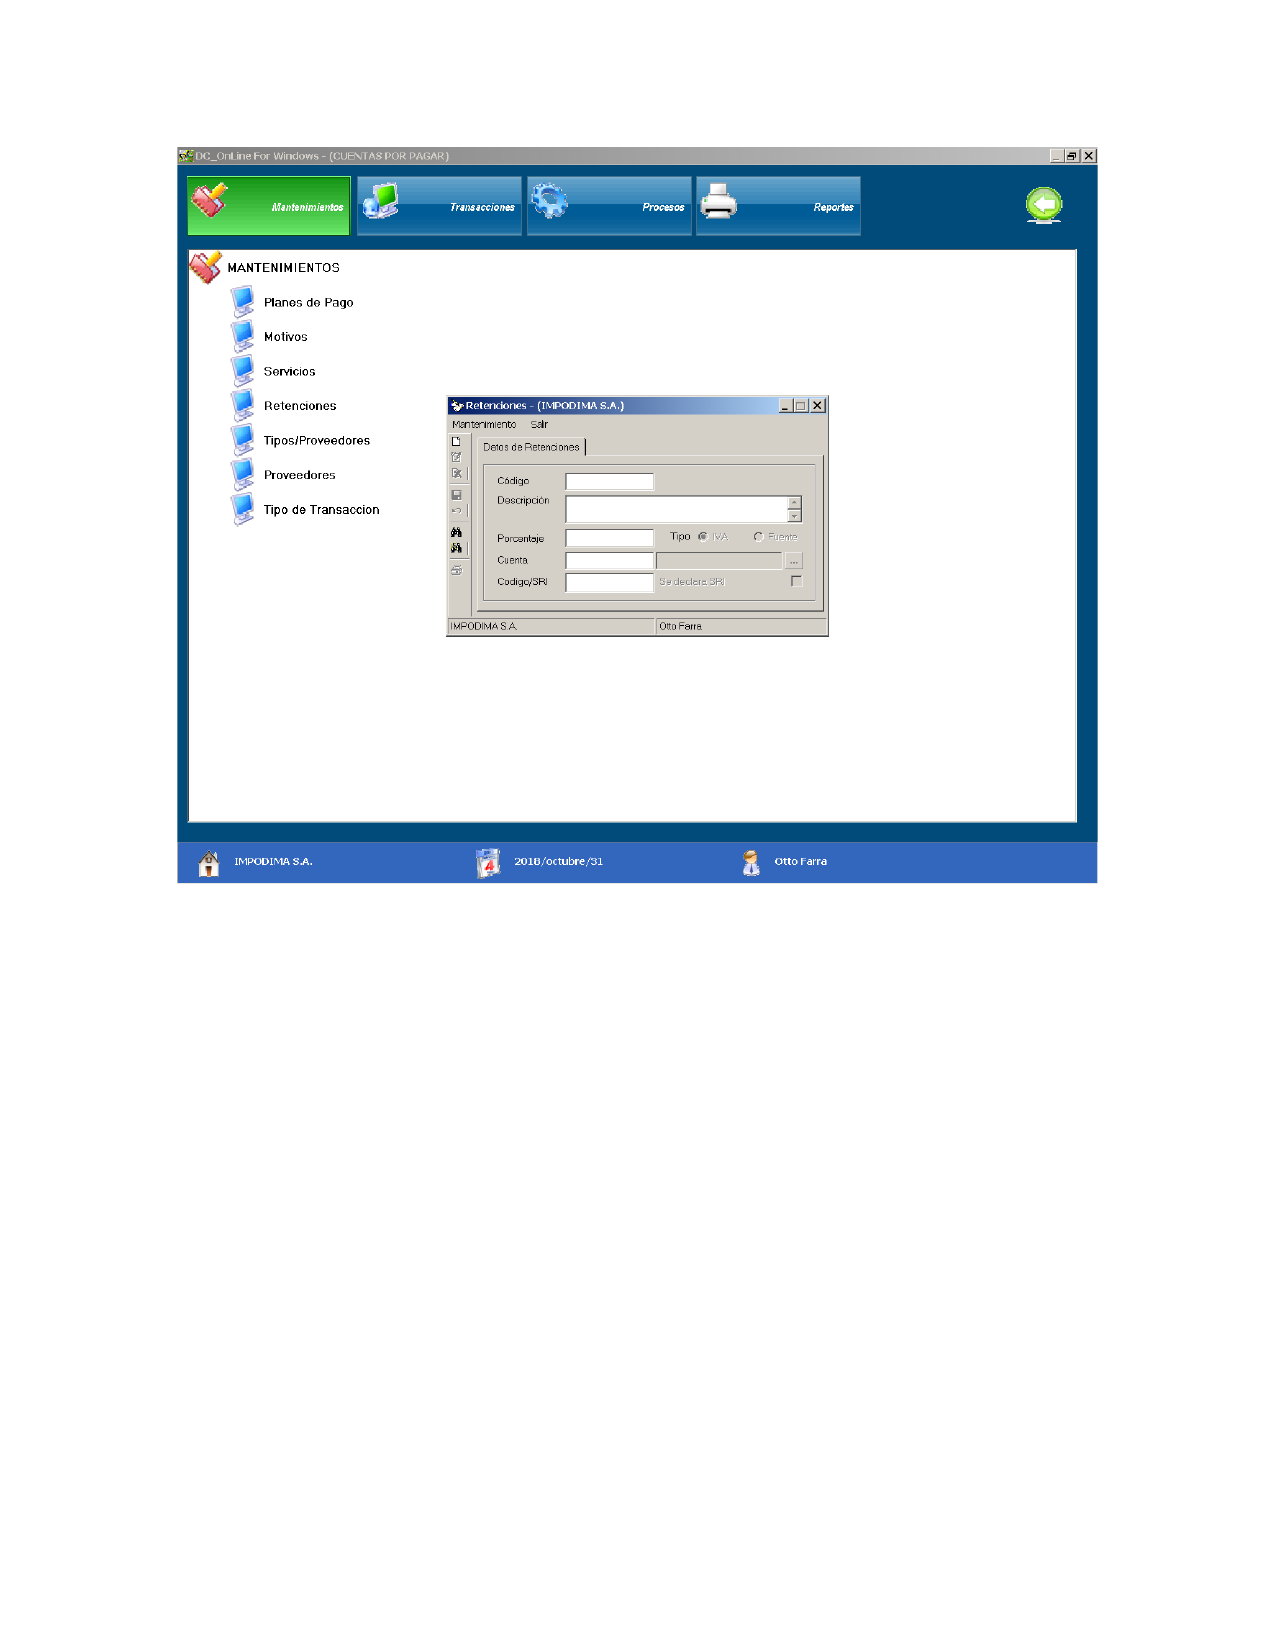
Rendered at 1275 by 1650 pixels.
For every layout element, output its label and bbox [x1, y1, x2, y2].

picture [177, 147, 1098, 884]
